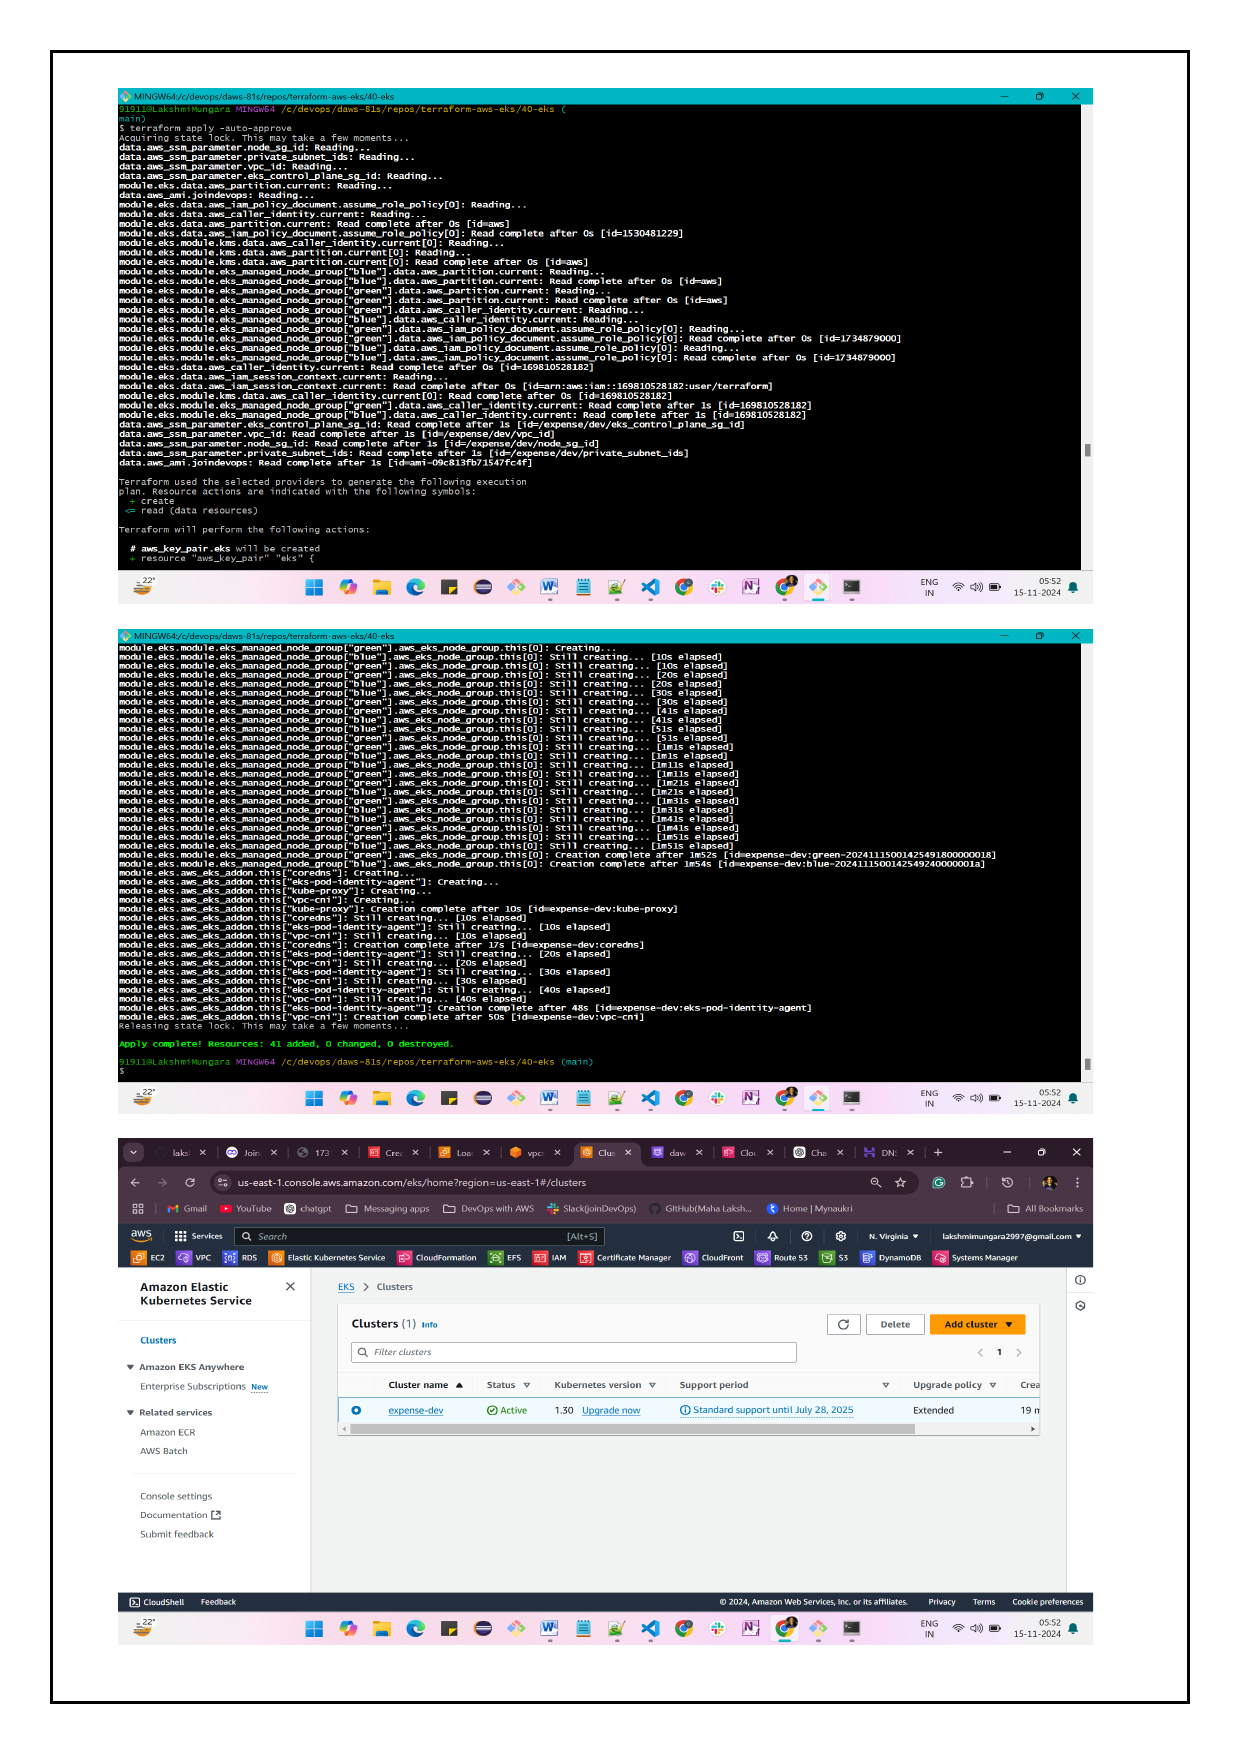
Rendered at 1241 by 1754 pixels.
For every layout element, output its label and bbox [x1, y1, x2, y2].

picture [118, 88, 1094, 604]
picture [118, 629, 1094, 1114]
picture [118, 1138, 1094, 1645]
